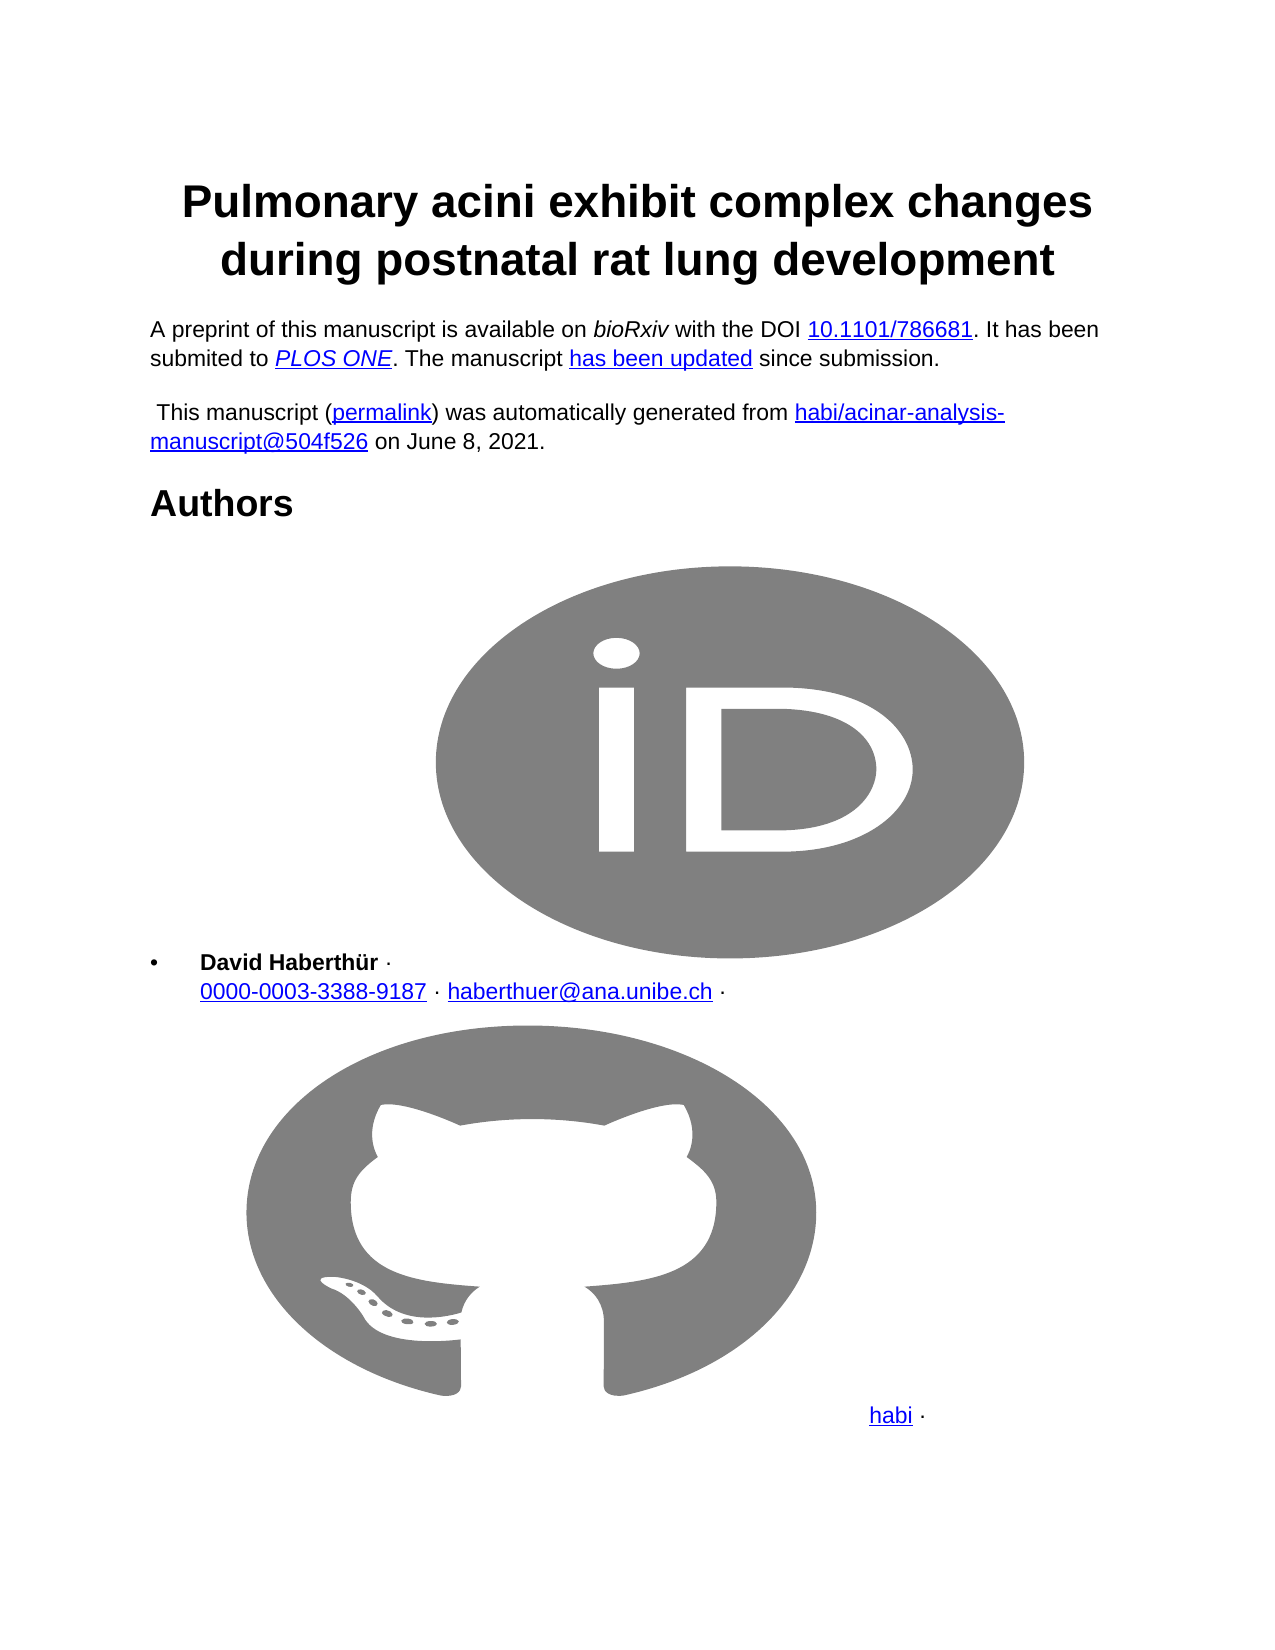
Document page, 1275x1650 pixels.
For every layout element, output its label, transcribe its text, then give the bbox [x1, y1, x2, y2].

title Pulmonary acini exhibit complex changes during postnatal rat lung development [150, 175, 1125, 286]
text A preprint of this manuscript is available on bioRxiv with the DOI 10.1101/786681. It has been submited to PLOS ONE. The manuscript has been updated since submission. [150, 316, 1125, 371]
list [150, 554, 1125, 1429]
subtitle Authors [150, 482, 1125, 525]
text This manuscript (permalink) was automatically generated from habi/acinar-analysis-manuscript@504f526 on June 8, 2021. [150, 399, 1125, 454]
